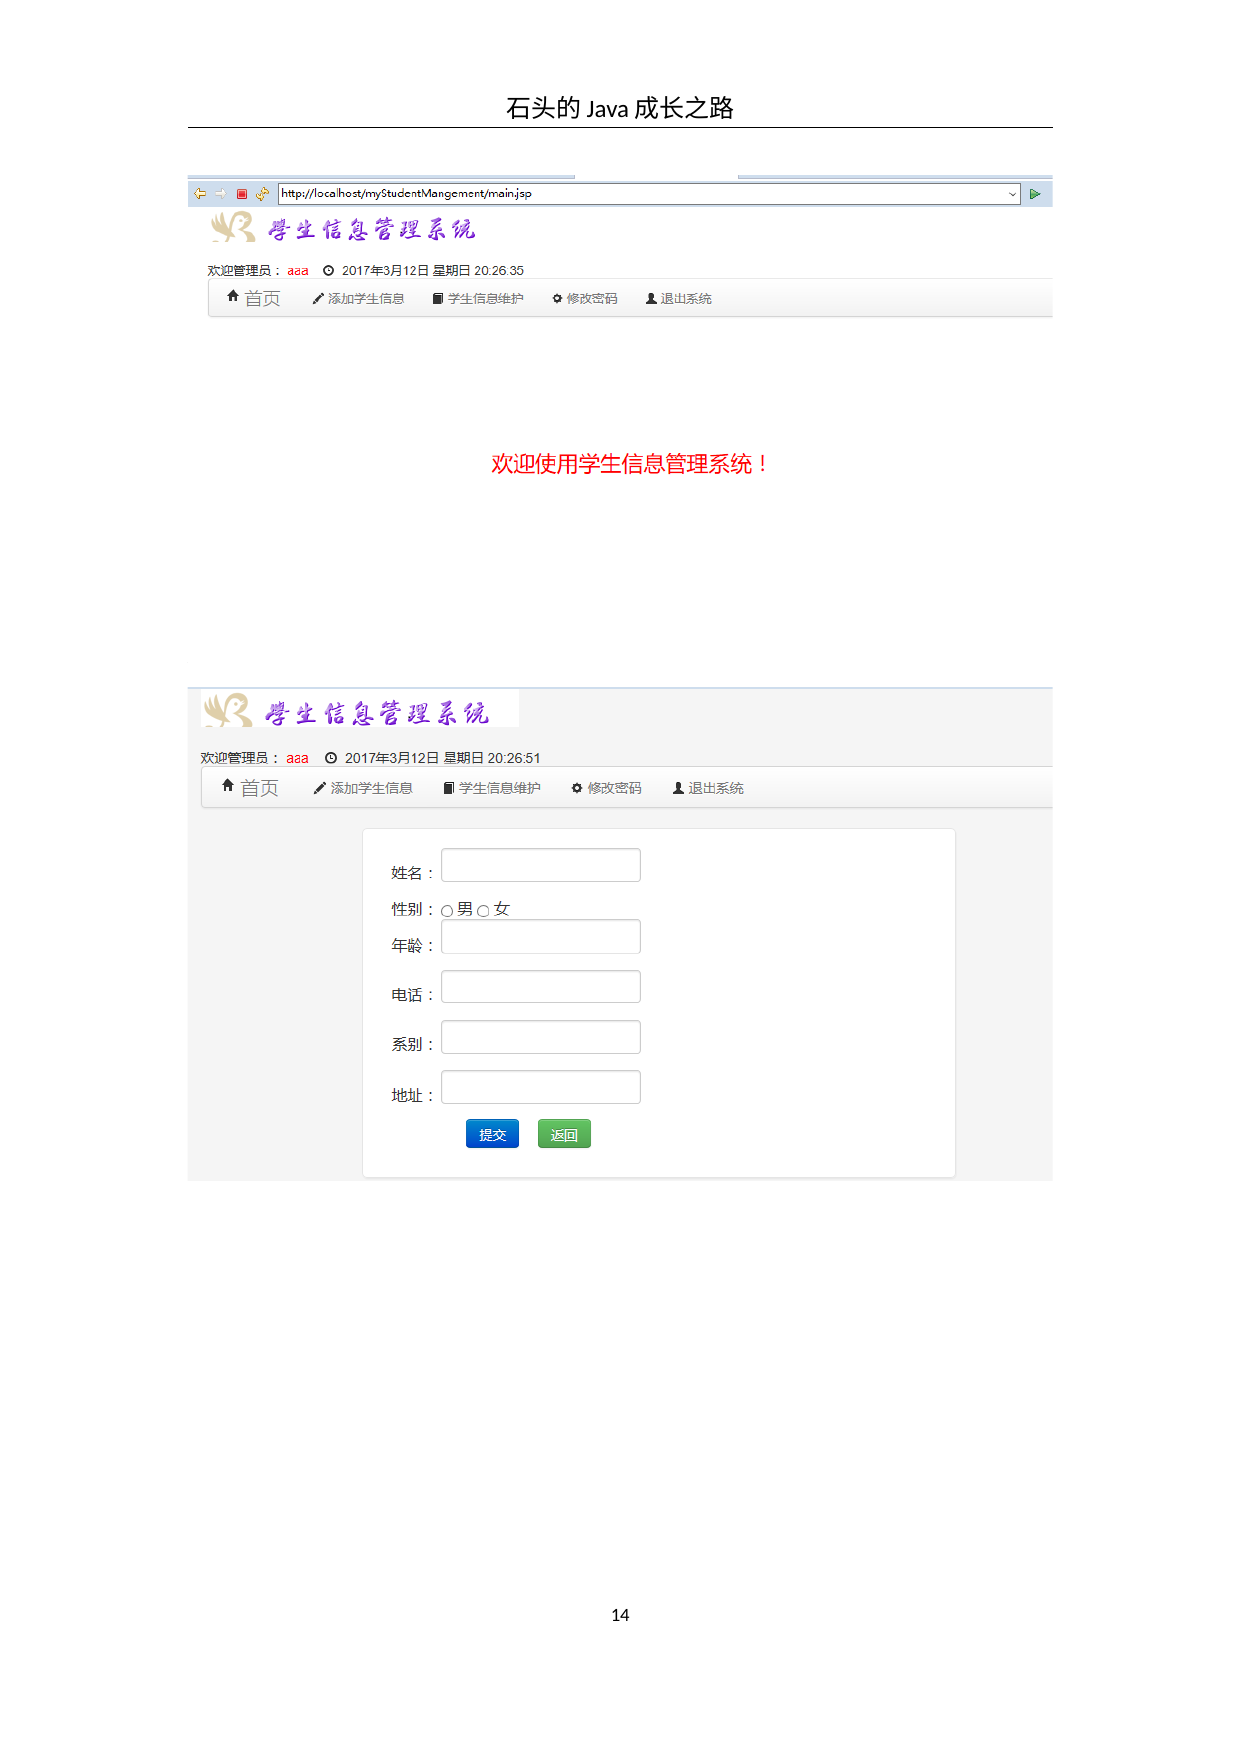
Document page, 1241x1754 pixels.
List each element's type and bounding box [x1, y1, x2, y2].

picture [187, 687, 1053, 1182]
picture [187, 175, 1053, 663]
